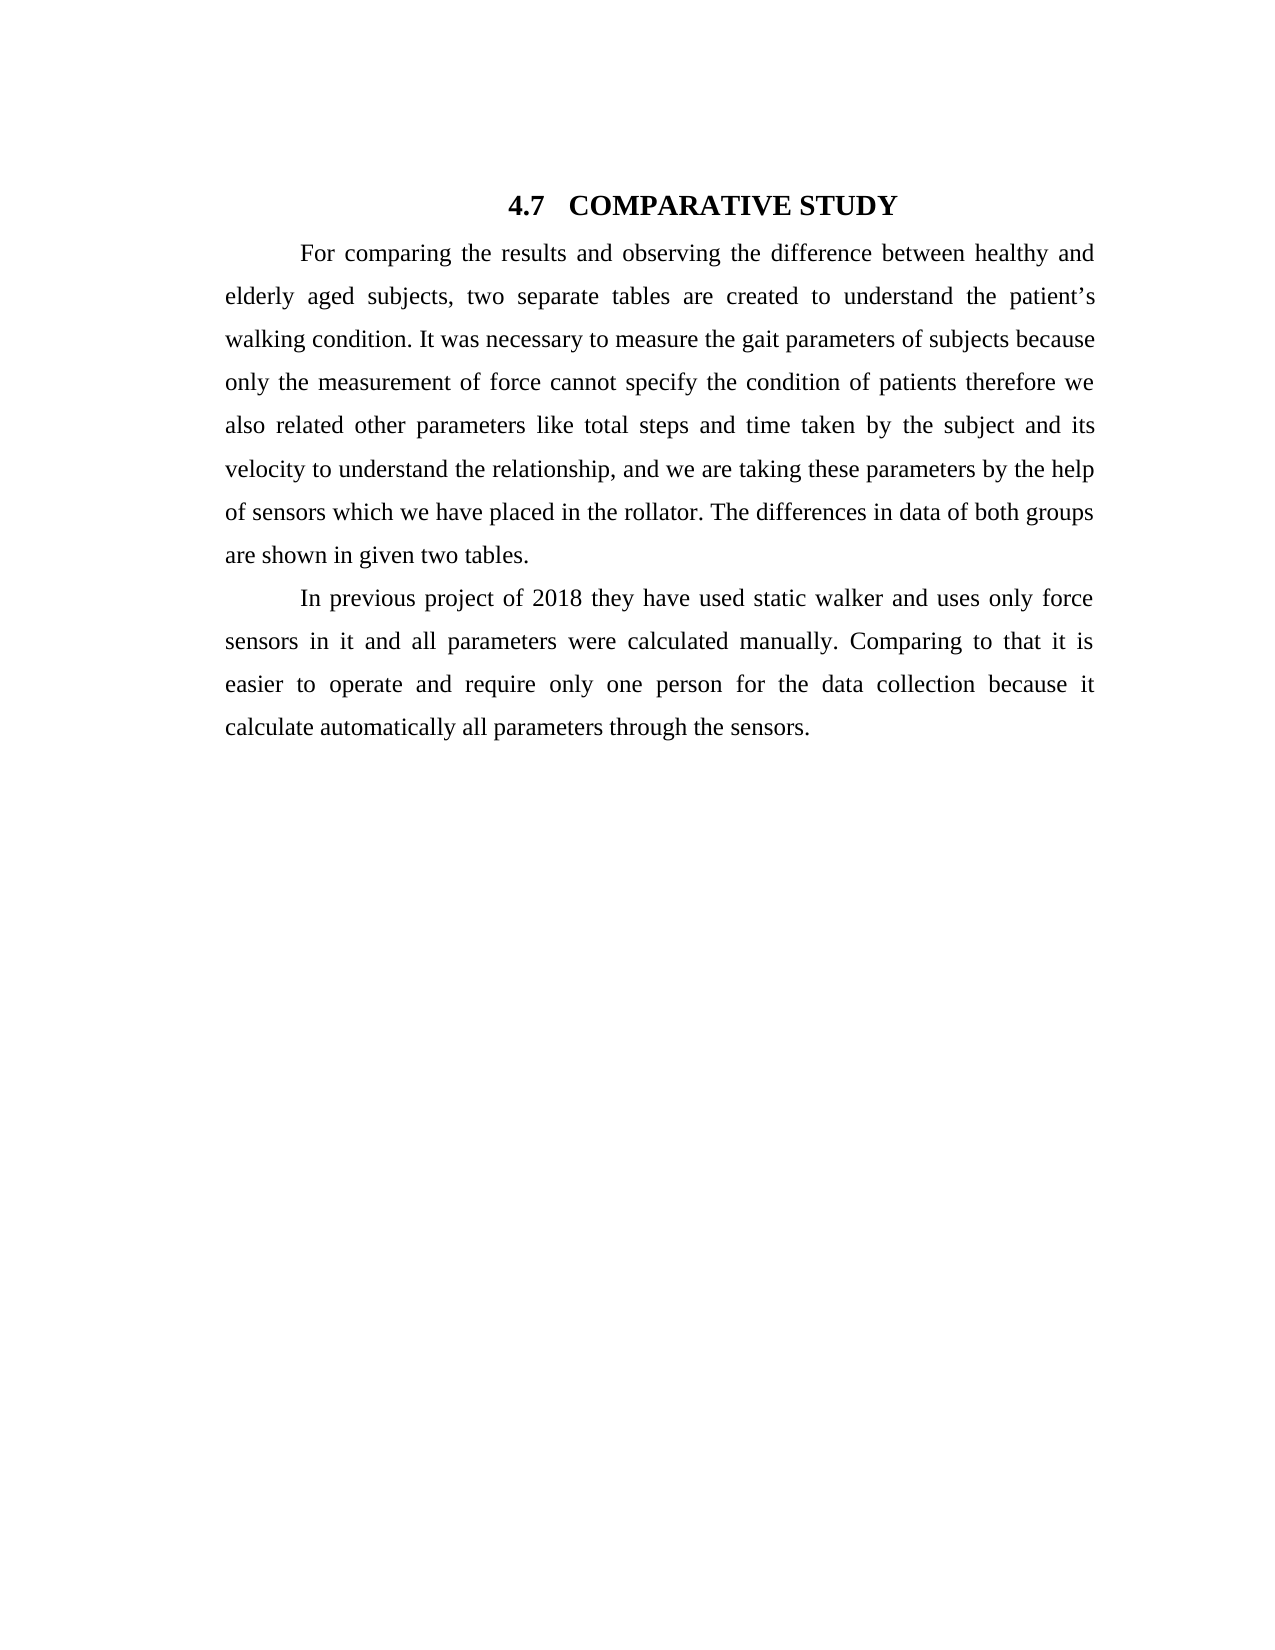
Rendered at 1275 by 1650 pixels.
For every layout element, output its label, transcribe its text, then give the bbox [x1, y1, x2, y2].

text In previous project of 2018 they have used static walker and uses only force sensors in it and all parameters were calculated manually. Comparing to that it is easier to operate and require only one person for the data collection because it calculate automatically all parameters through the sensors. [225, 583, 1095, 741]
subtitle COMPARATIVE STUDY [225, 188, 1181, 222]
text For comparing the results and observing the difference between healthy and elderly aged subjects, two separate tables are created to understand the patient’s walking condition. It was necessary to measure the gait parameters of subjects because only the measurement of force cannot specify the condition of patients therefore we also related other parameters like total steps and time taken by the subject and its velocity to understand the relationship, and we are taking these parameters by the help of sensors which we have placed in the rollator. The differences in data of both groups are shown in given two tables. [225, 238, 1095, 569]
